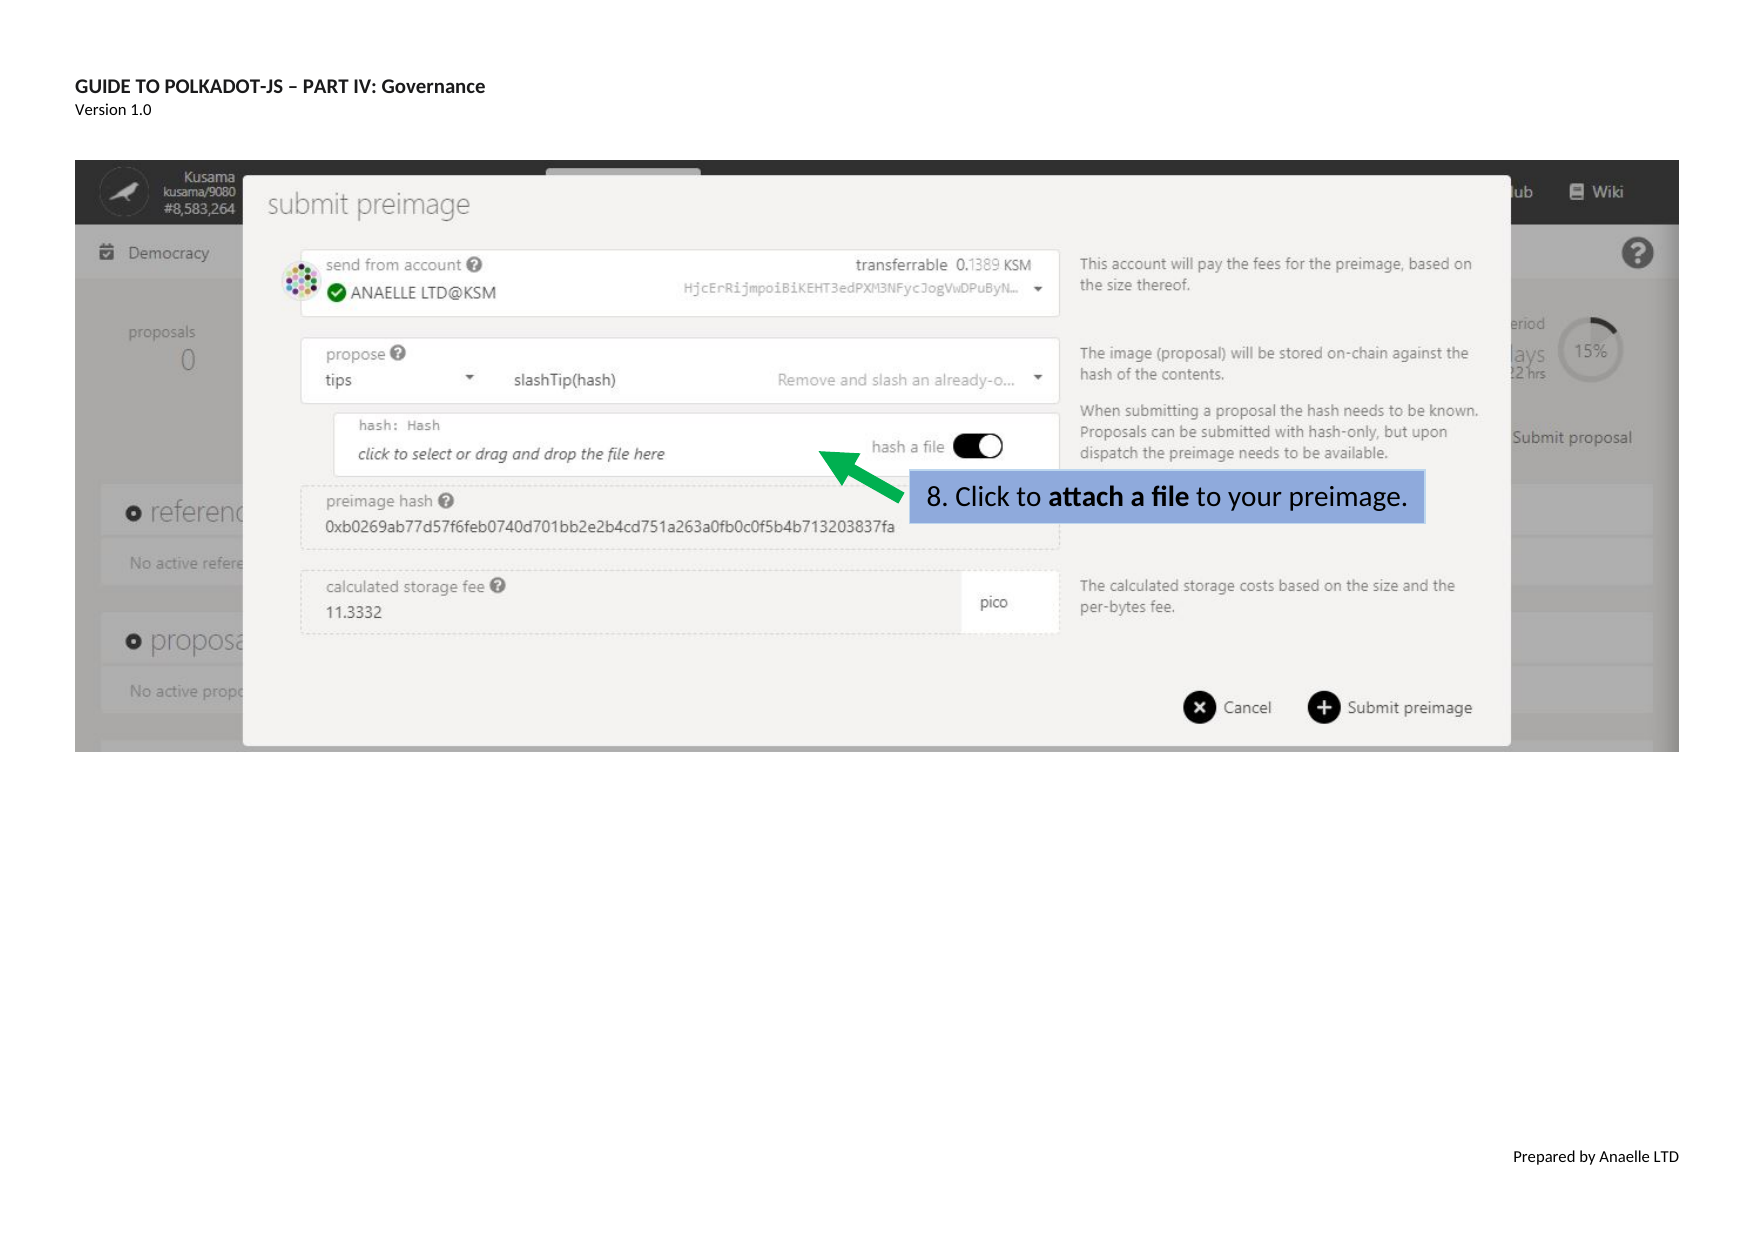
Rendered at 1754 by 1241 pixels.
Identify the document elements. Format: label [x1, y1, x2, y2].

picture [75, 160, 1679, 752]
